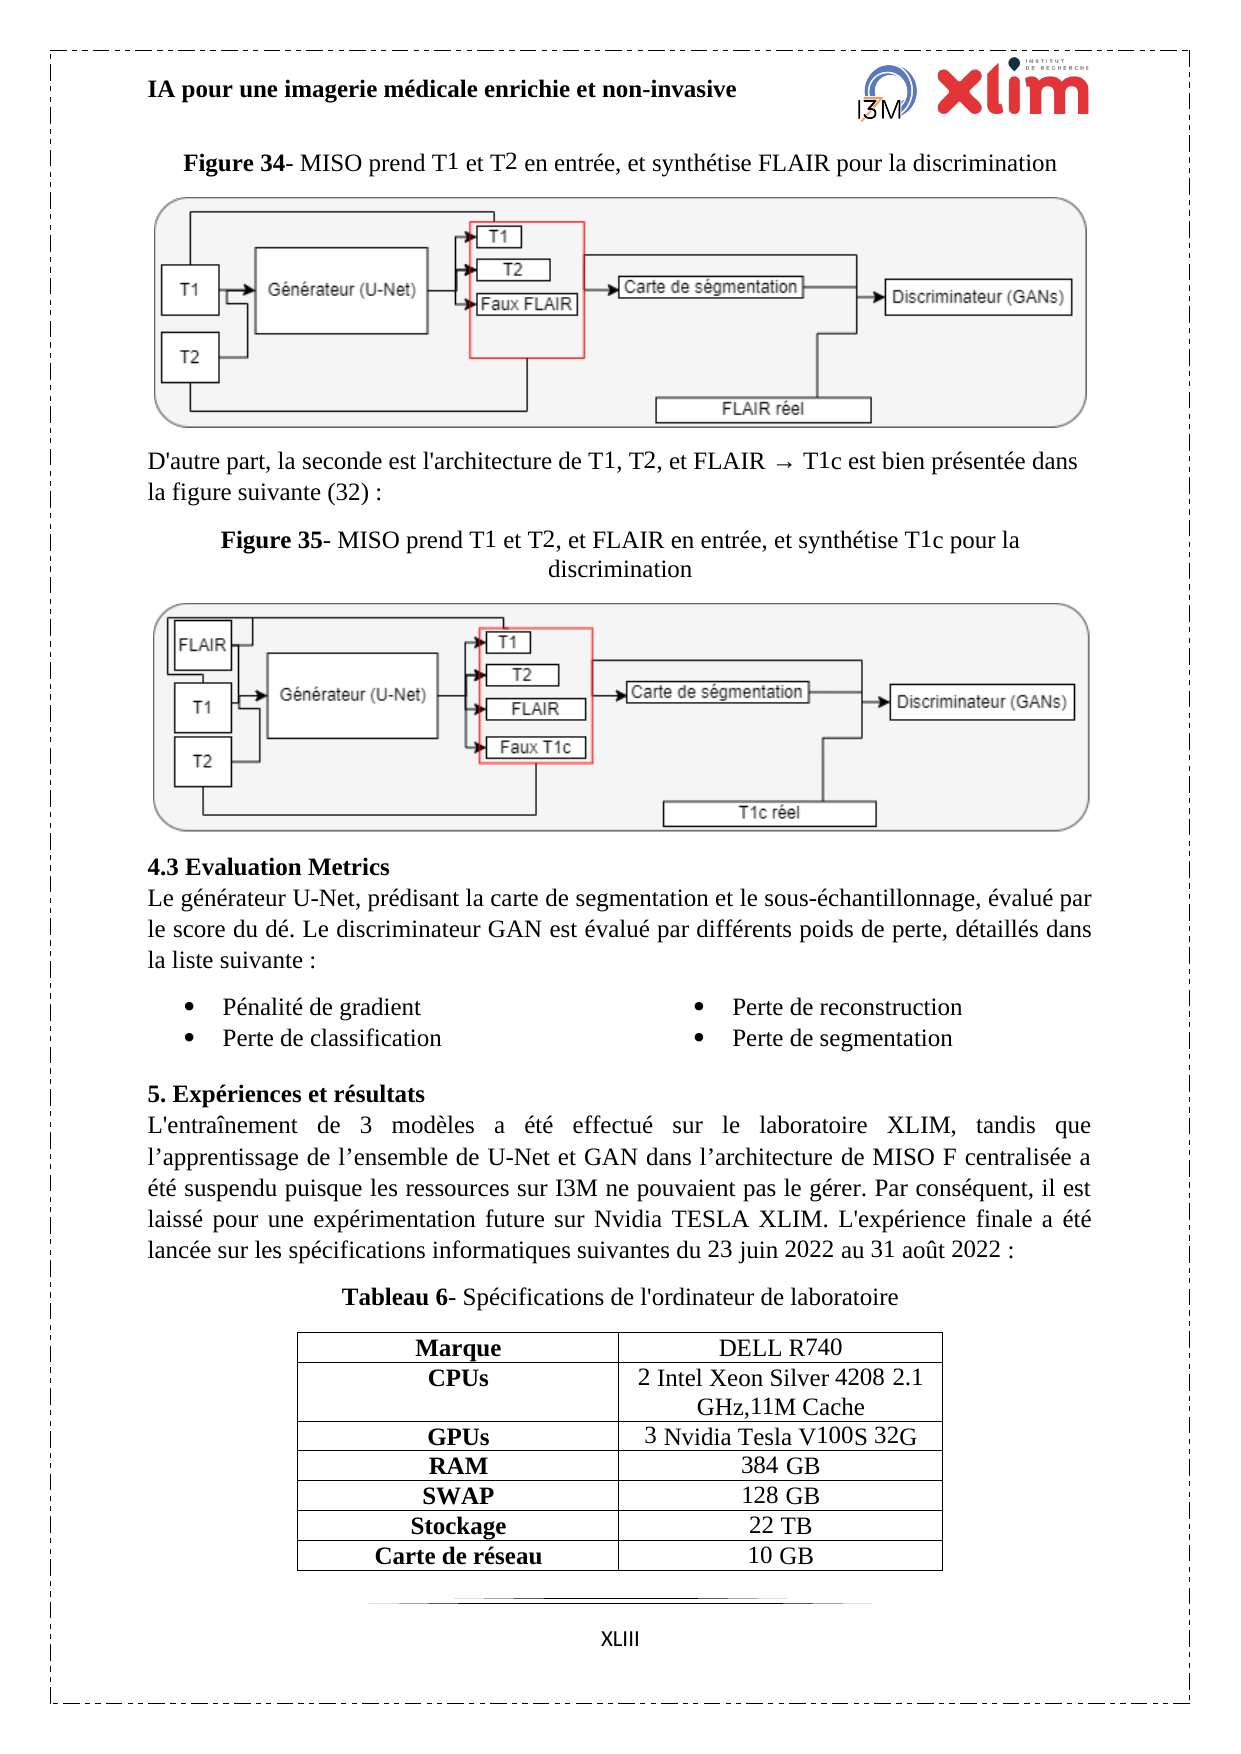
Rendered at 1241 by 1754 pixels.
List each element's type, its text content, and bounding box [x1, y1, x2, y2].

list Perte de reconstruction [694, 992, 1093, 1021]
table_cell GPUs [298, 1422, 618, 1450]
table_header Marque [298, 1333, 618, 1362]
table_cell Intel Xeon Silver GHz,M Cache [619, 1363, 942, 1421]
table_cell RAM [298, 1451, 618, 1480]
table_cell CPUs [298, 1363, 618, 1421]
text D'autre part, la seconde est l'architecture de T, T, et FLAIR → Tc est bien présentée dans la figure suivante () : [147, 446, 1093, 506]
table_header DELL R [619, 1333, 942, 1362]
table_cell Carte de réseau [298, 1541, 618, 1570]
table_cell GB [619, 1481, 942, 1510]
table_cell Nvidia Tesla VS G [619, 1422, 942, 1450]
text Figure 35- MISO prend T et T, et FLAIR en entrée, et synthétise Tc pour la discrimination [147, 525, 1093, 583]
picture [858, 65, 917, 122]
list Perte de classification [185, 1023, 583, 1052]
text Tableau 6- Spécifications de l'ordinateur de laboratoire [147, 1282, 1093, 1311]
table_cell Stockage [298, 1511, 618, 1540]
picture [154, 197, 1087, 428]
picture [937, 57, 1089, 114]
text Figure 34- MISO prend T et T en entrée, et synthétise FLAIR pour la discrimination [147, 148, 1093, 176]
subtitle 5. Expériences et résultats [147, 1079, 1093, 1108]
picture [153, 603, 1091, 833]
table_cell SWAP [298, 1481, 618, 1510]
table_cell GB [619, 1451, 942, 1480]
subtitle 4.3 Evaluation Metrics [147, 852, 1093, 880]
text L'entraînement de 3 modèles a été effectué sur le laboratoire XLIM, tandis que l’apprentissage de l’ensemble de U-Net et GAN dans l’architecture de MISO F centralisée a été suspendu puisque les ressources sur I3M ne pouvaient pas le gérer. Par conséquent, il est laissé pour une expérimentation future sur Nvidia TESLA XLIM. L'expérience finale a été lancée sur les spécifications informatiques suivantes du juin au août : [147, 1111, 1093, 1263]
table_cell GB [619, 1541, 942, 1570]
list Pénalité de gradient [185, 992, 583, 1021]
text Le générateur U-Net, prédisant la carte de segmentation et le sous-échantillonnage, évalué par le score du dé. Le discriminateur GAN est évalué par différents poids de perte, détaillés dans la liste suivante : [147, 883, 1093, 973]
list Perte de segmentation [694, 1023, 1093, 1052]
table_cell TB [619, 1511, 942, 1540]
